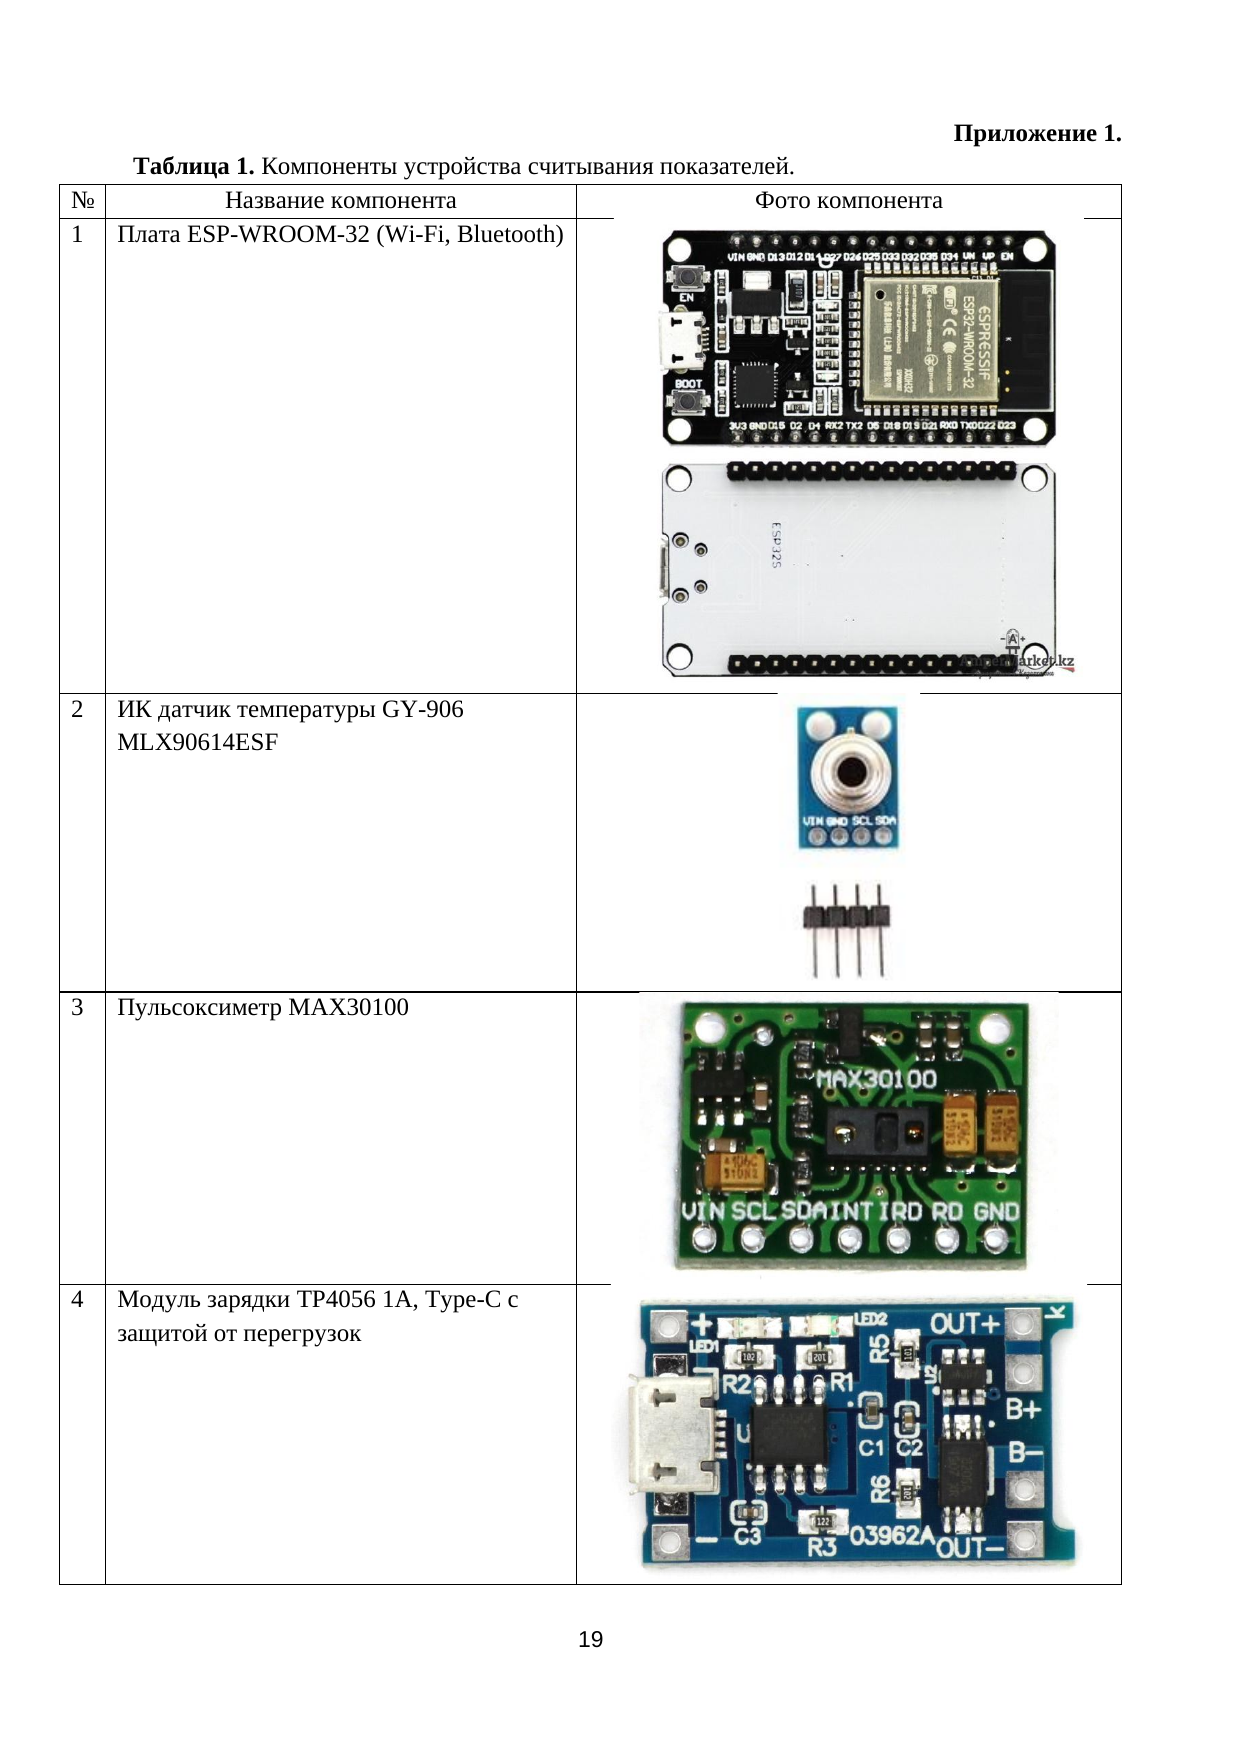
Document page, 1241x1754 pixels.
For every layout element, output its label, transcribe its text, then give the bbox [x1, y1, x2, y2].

table_cell 2 [60, 694, 105, 991]
table_cell ИК датчик температуры GY-906 MLX90614ESF [106, 694, 576, 991]
table_header Название компонента [106, 185, 576, 218]
picture [777, 693, 921, 988]
picture [610, 1284, 1088, 1580]
table_cell 3 [60, 993, 105, 1283]
table_cell 1 [60, 219, 105, 693]
table_cell 4 [60, 1285, 105, 1583]
table_cell [577, 694, 1121, 991]
table_cell [577, 993, 1121, 1283]
picture [613, 218, 1084, 689]
text Таблица 1. Компоненты устройства считывания показателей. [59, 151, 1122, 180]
table_cell [577, 219, 1121, 693]
table_cell Пульсоксиметр MAX30100 [106, 993, 576, 1283]
table_header № [60, 185, 105, 218]
table_cell [577, 1285, 1121, 1583]
table_header Фото компонента [577, 185, 1121, 218]
table_cell Модуль зарядки TP4056 1A, Type-C с защитой от перегрузок [106, 1285, 576, 1583]
table_cell Плата ESP-WROOM-32 (Wi-Fi, Bluetooth) [106, 219, 576, 693]
picture [639, 992, 1059, 1280]
text Приложение 1. [59, 118, 1122, 147]
